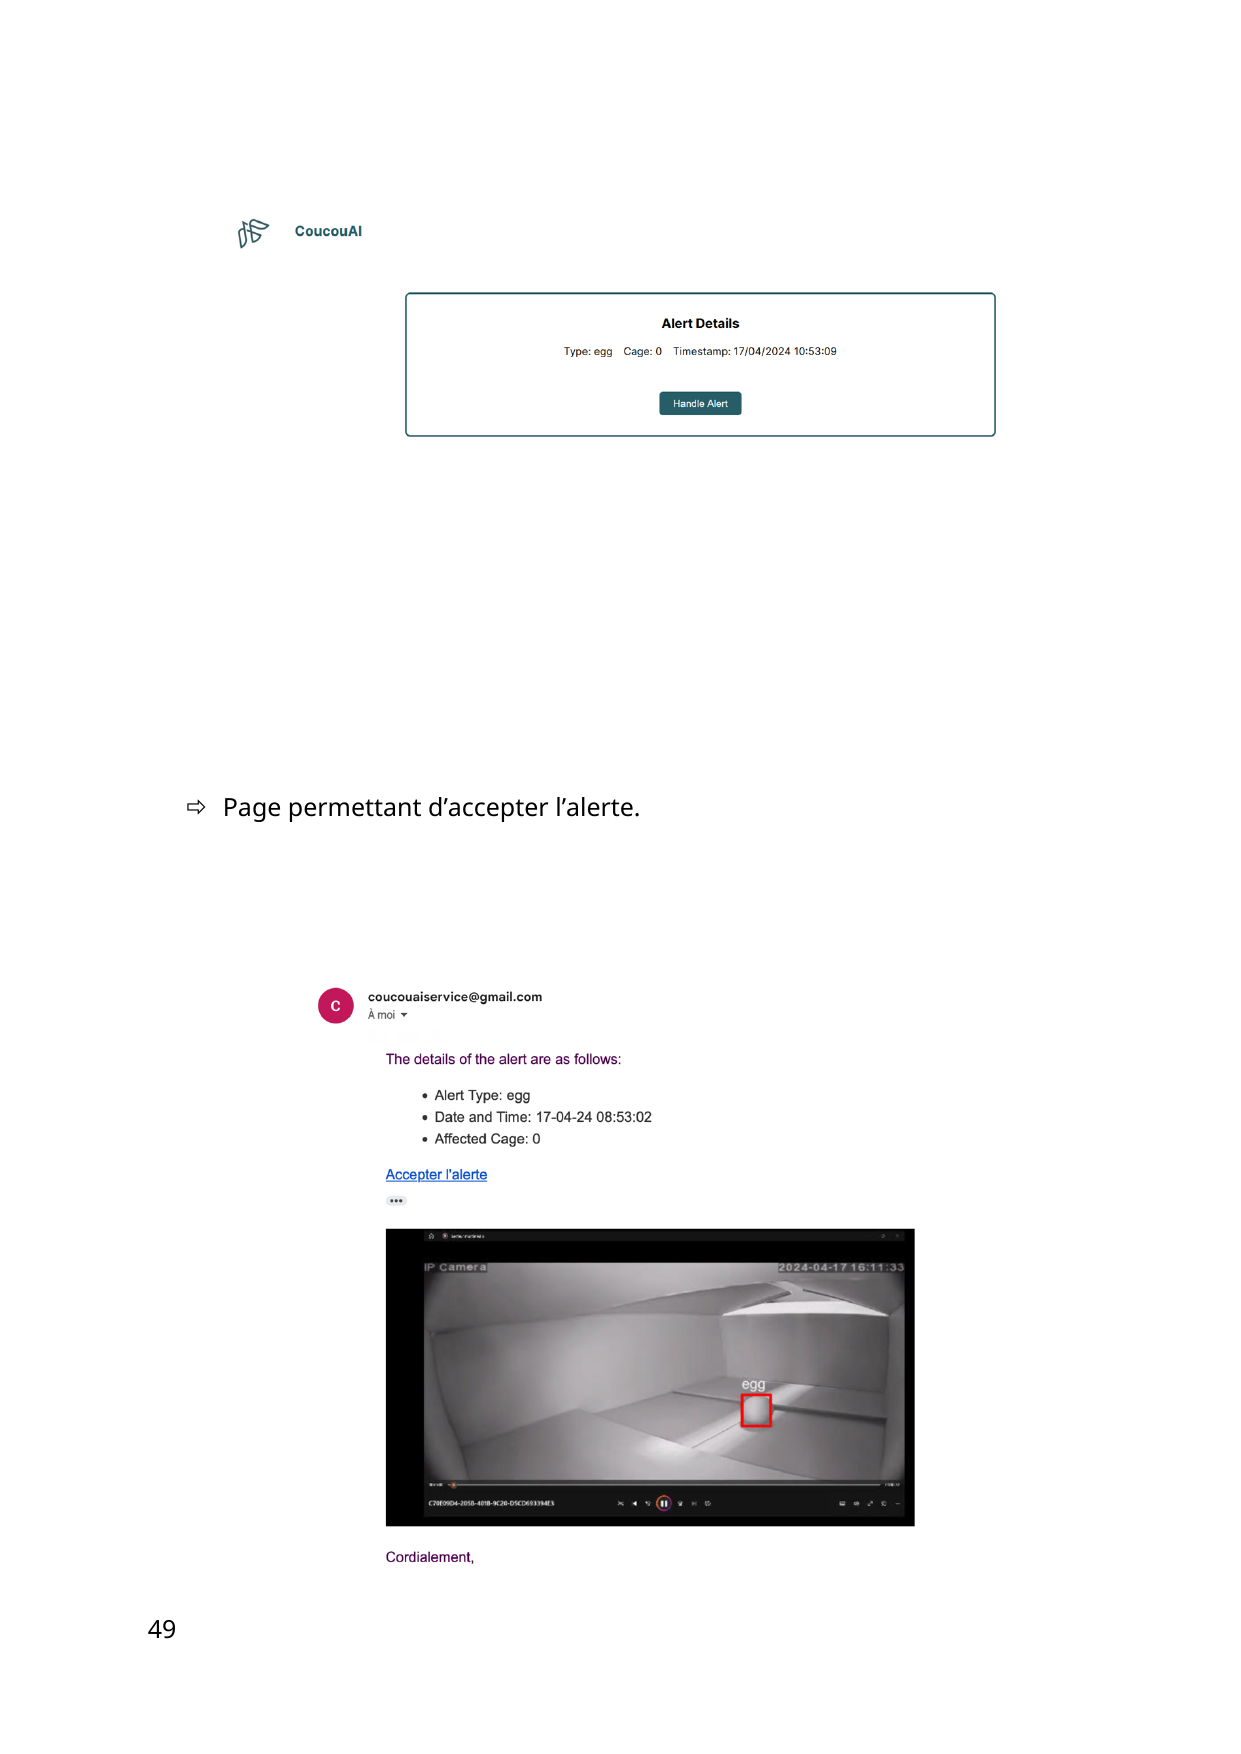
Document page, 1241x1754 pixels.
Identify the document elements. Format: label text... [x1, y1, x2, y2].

list Page permettant d’accepter l’alerte. [185, 790, 1093, 824]
picture [314, 974, 981, 1572]
picture [220, 193, 1032, 464]
